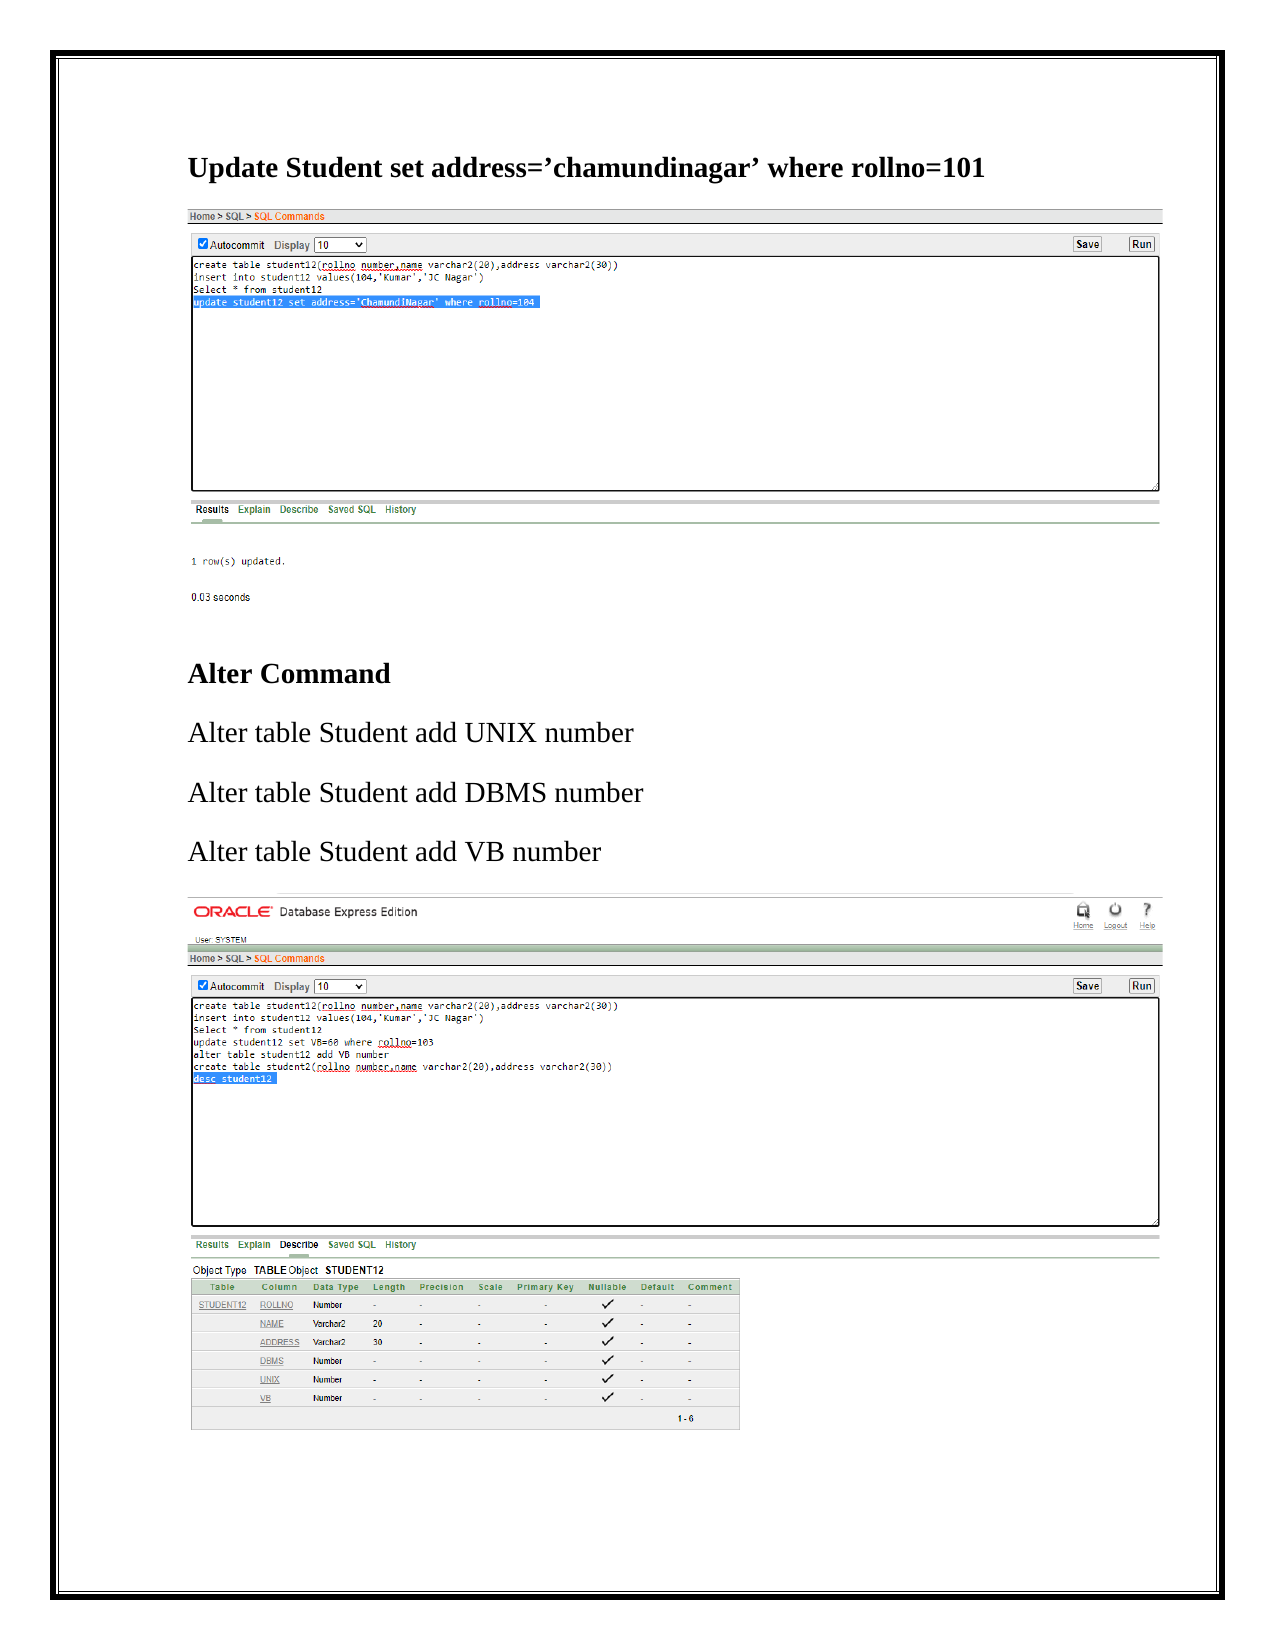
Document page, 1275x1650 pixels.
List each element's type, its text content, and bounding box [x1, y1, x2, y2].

text Alter Command [187, 656, 1125, 690]
text Update Student set address=’chamundinagar’ where rollno=101 [187, 150, 1125, 183]
text Alter table Student add VB number [187, 834, 1125, 868]
picture [187, 209, 1163, 632]
text Alter table Student add UNIX number [187, 716, 1125, 749]
text Alter table Student add DBMS number [187, 775, 1125, 808]
picture [187, 893, 1163, 1451]
